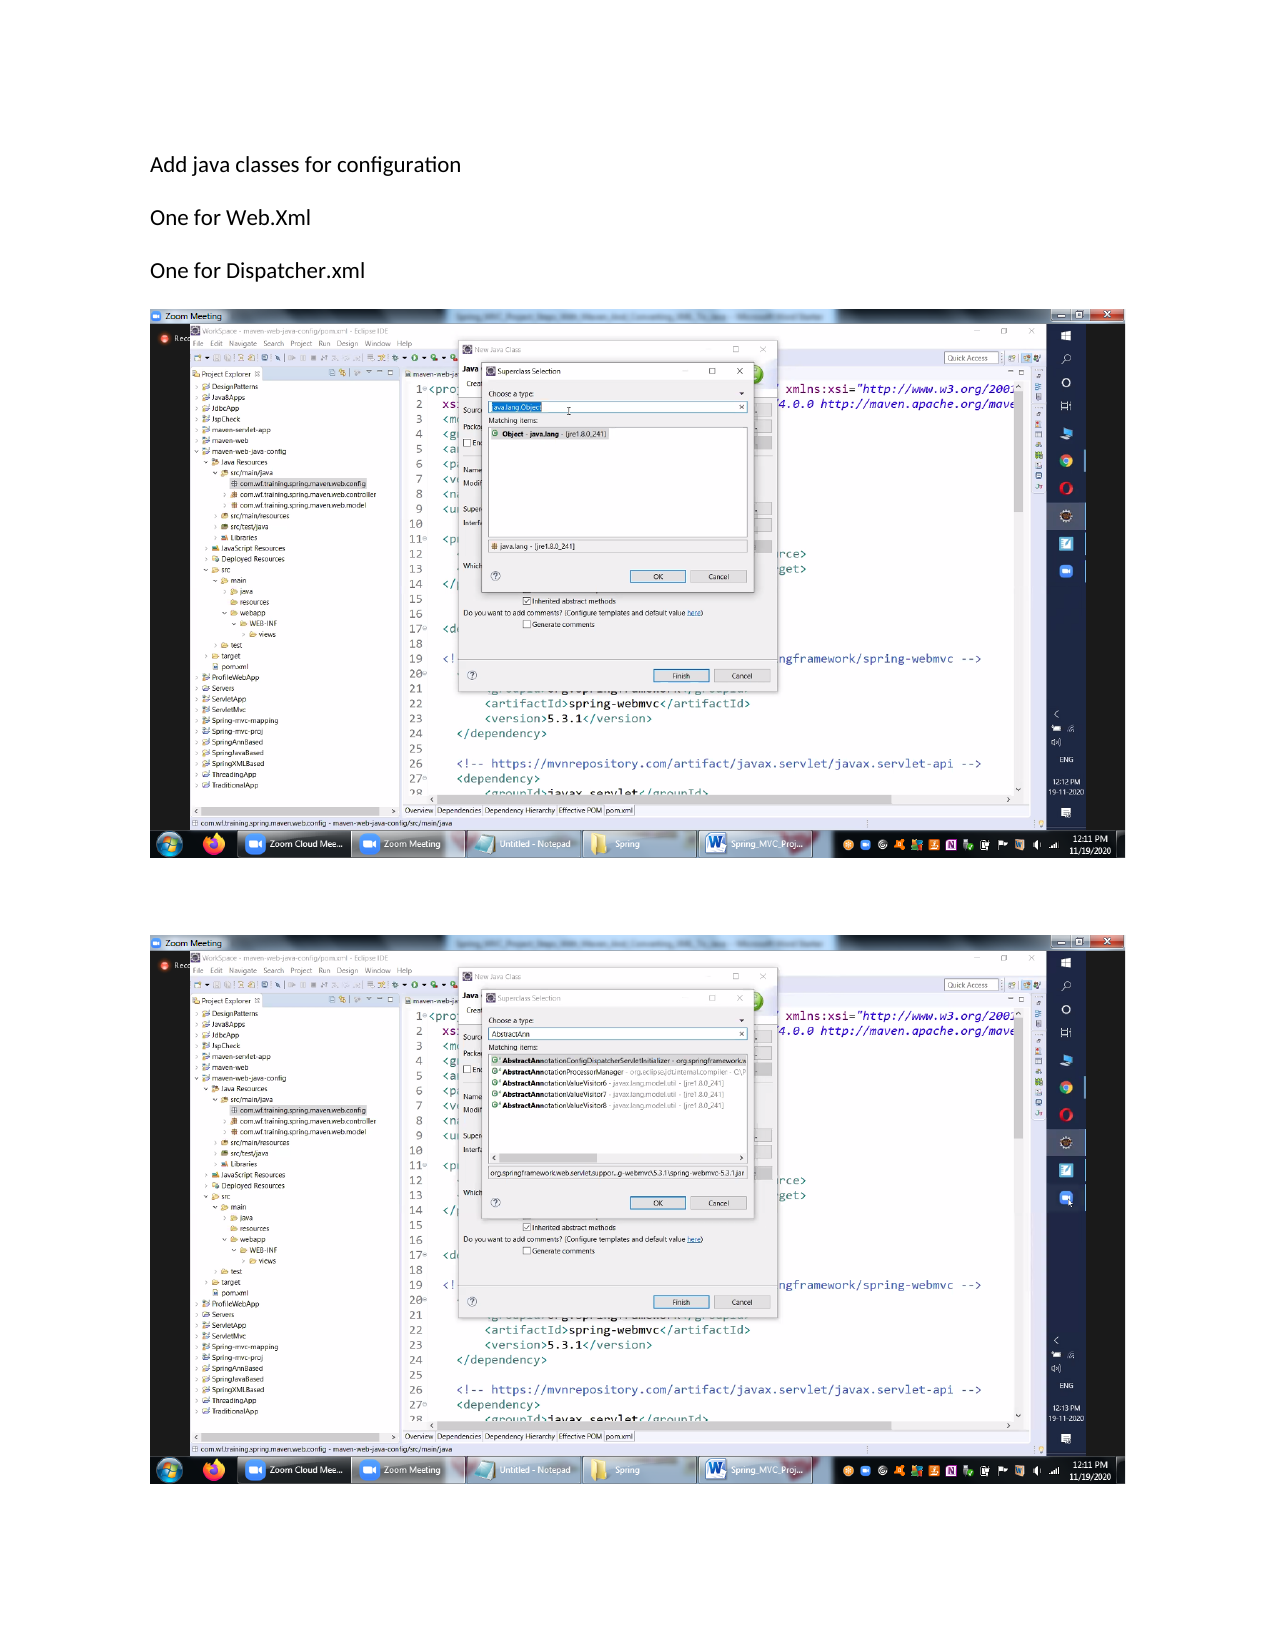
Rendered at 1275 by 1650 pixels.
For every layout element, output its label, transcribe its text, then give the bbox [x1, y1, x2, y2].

text One for Dispatcher.xml [150, 256, 1125, 284]
picture [150, 935, 1125, 1484]
picture [150, 309, 1125, 858]
text Add java classes for configuration [150, 150, 1125, 178]
text One for Web.Xml [150, 203, 1125, 231]
